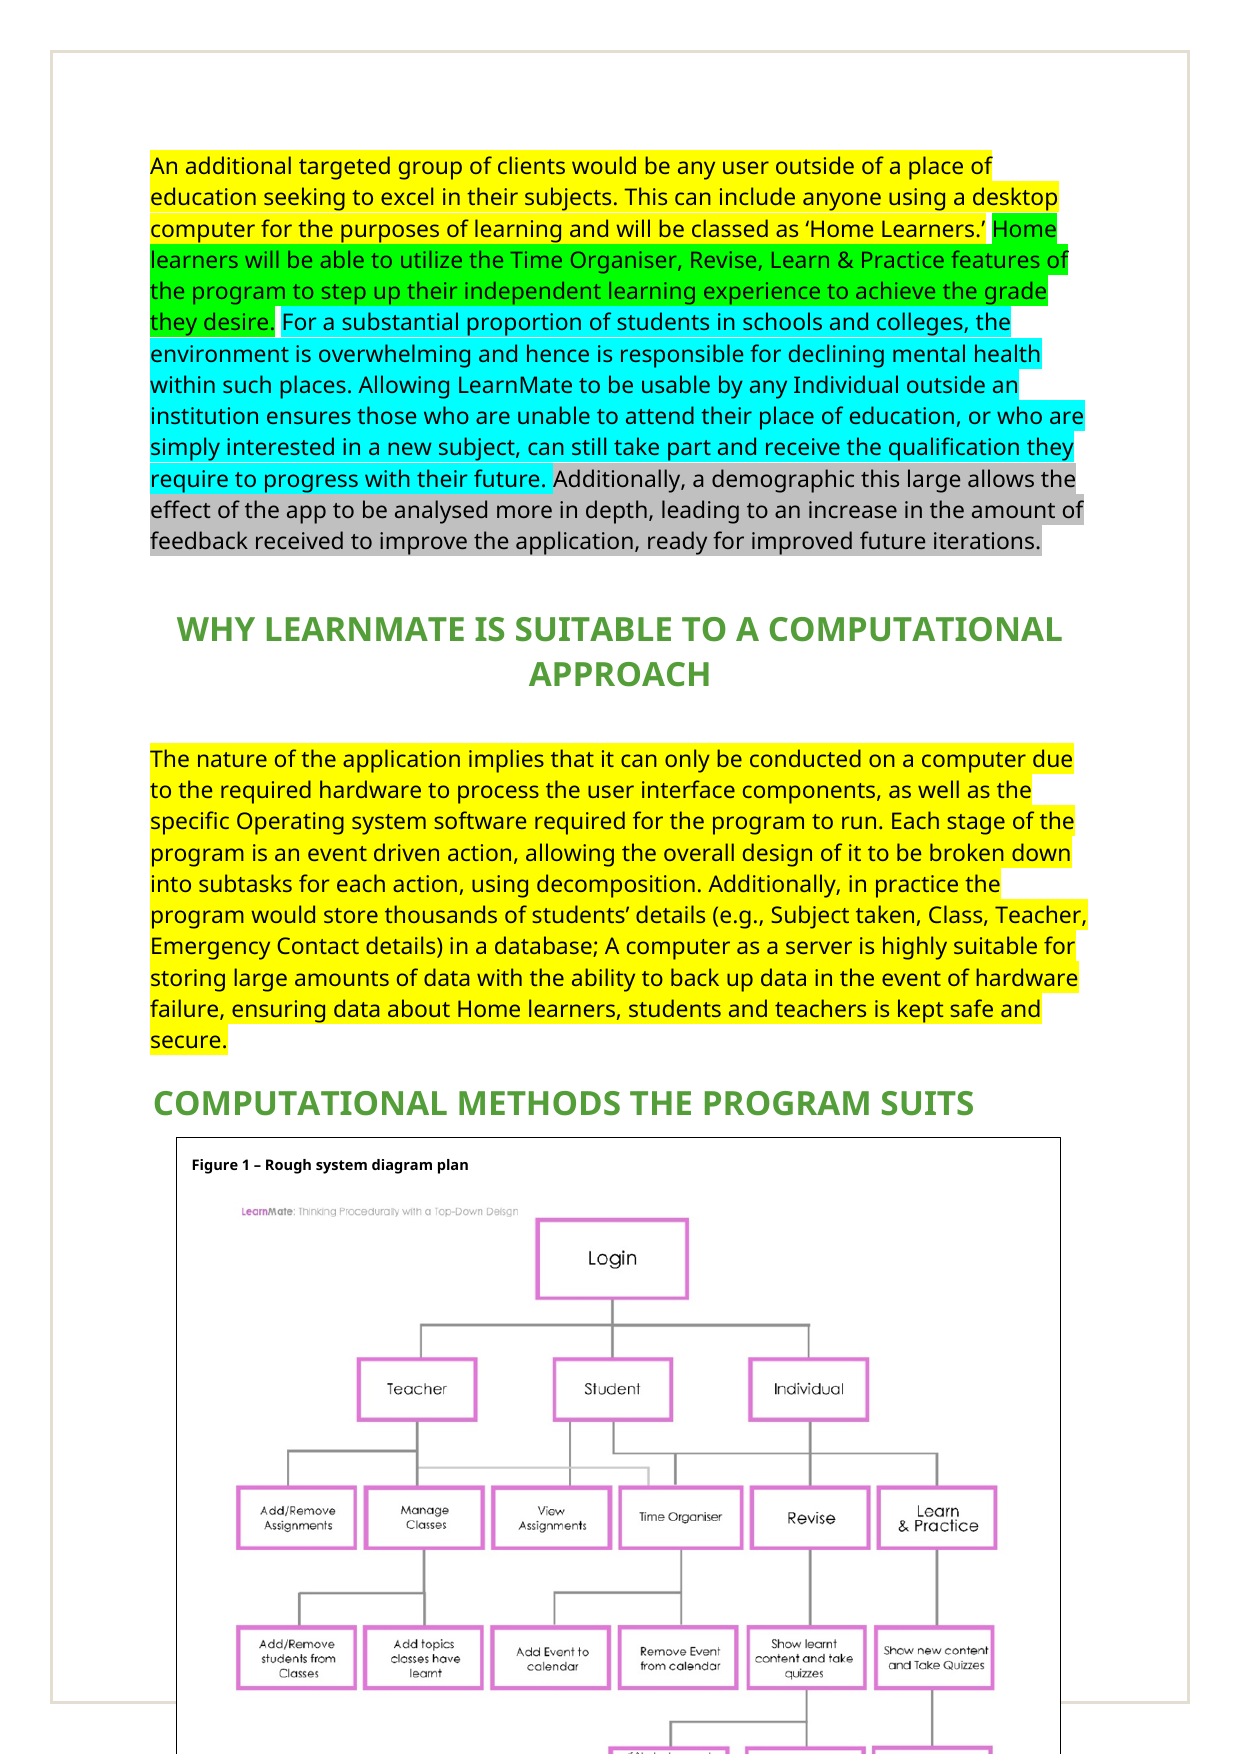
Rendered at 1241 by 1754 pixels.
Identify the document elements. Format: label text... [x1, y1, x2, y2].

text WHY LEARNMATE IS SUITABLE TO A COMPUTATIONAL APPROACH [150, 606, 1090, 696]
text The nature of the application implies that it can only be conducted on a computer due to the required hardware to process the user interface components, as well as the specific Operating system software required for the program to run. Each stage of the program is an event driven action, allowing the overall design of it to be broken down into subtasks for each action, using decomposition. Additionally, in practice the program would store thousands of students’ details (e.g., Subject taken, Class, Teacher, Emergency Contact details) in a database; A computer as a server is highly suitable for storing large amounts of data with the ability to back up data in the event of hardware failure, ensuring data about Home learners, students and teachers is kept safe and secure. [150, 717, 1090, 1055]
text An additional targeted group of clients would be any user outside of a place of education seeking to excel in their subjects. This can include anyone using a desktop computer for the purposes of learning and will be classed as ‘Home Learners.’ Home learners will be able to utilize the Time Organiser, Revise, Learn & Practice features of the program to step up their independent learning experience to achieve the grade they desire. For a substantial proportion of students in schools and colleges, the environment is overwhelming and hence is responsible for declining mental health within such places. Allowing LearnMate to be usable by any Individual outside an institution ensures those who are unable to attend their place of education, or who are simply interested in a new subject, can still take part and receive the qualification they require to progress with their future. Additionally, a demographic this large allows the effect of the app to be analysed more in depth, leading to an increase in the amount of feedback received to improve the application, ready for improved future iterations. [150, 150, 1090, 585]
text COMPUTATIONAL METHODS THE PROGRAM SUITS [150, 1080, 978, 1126]
picture [191, 1179, 1045, 1754]
